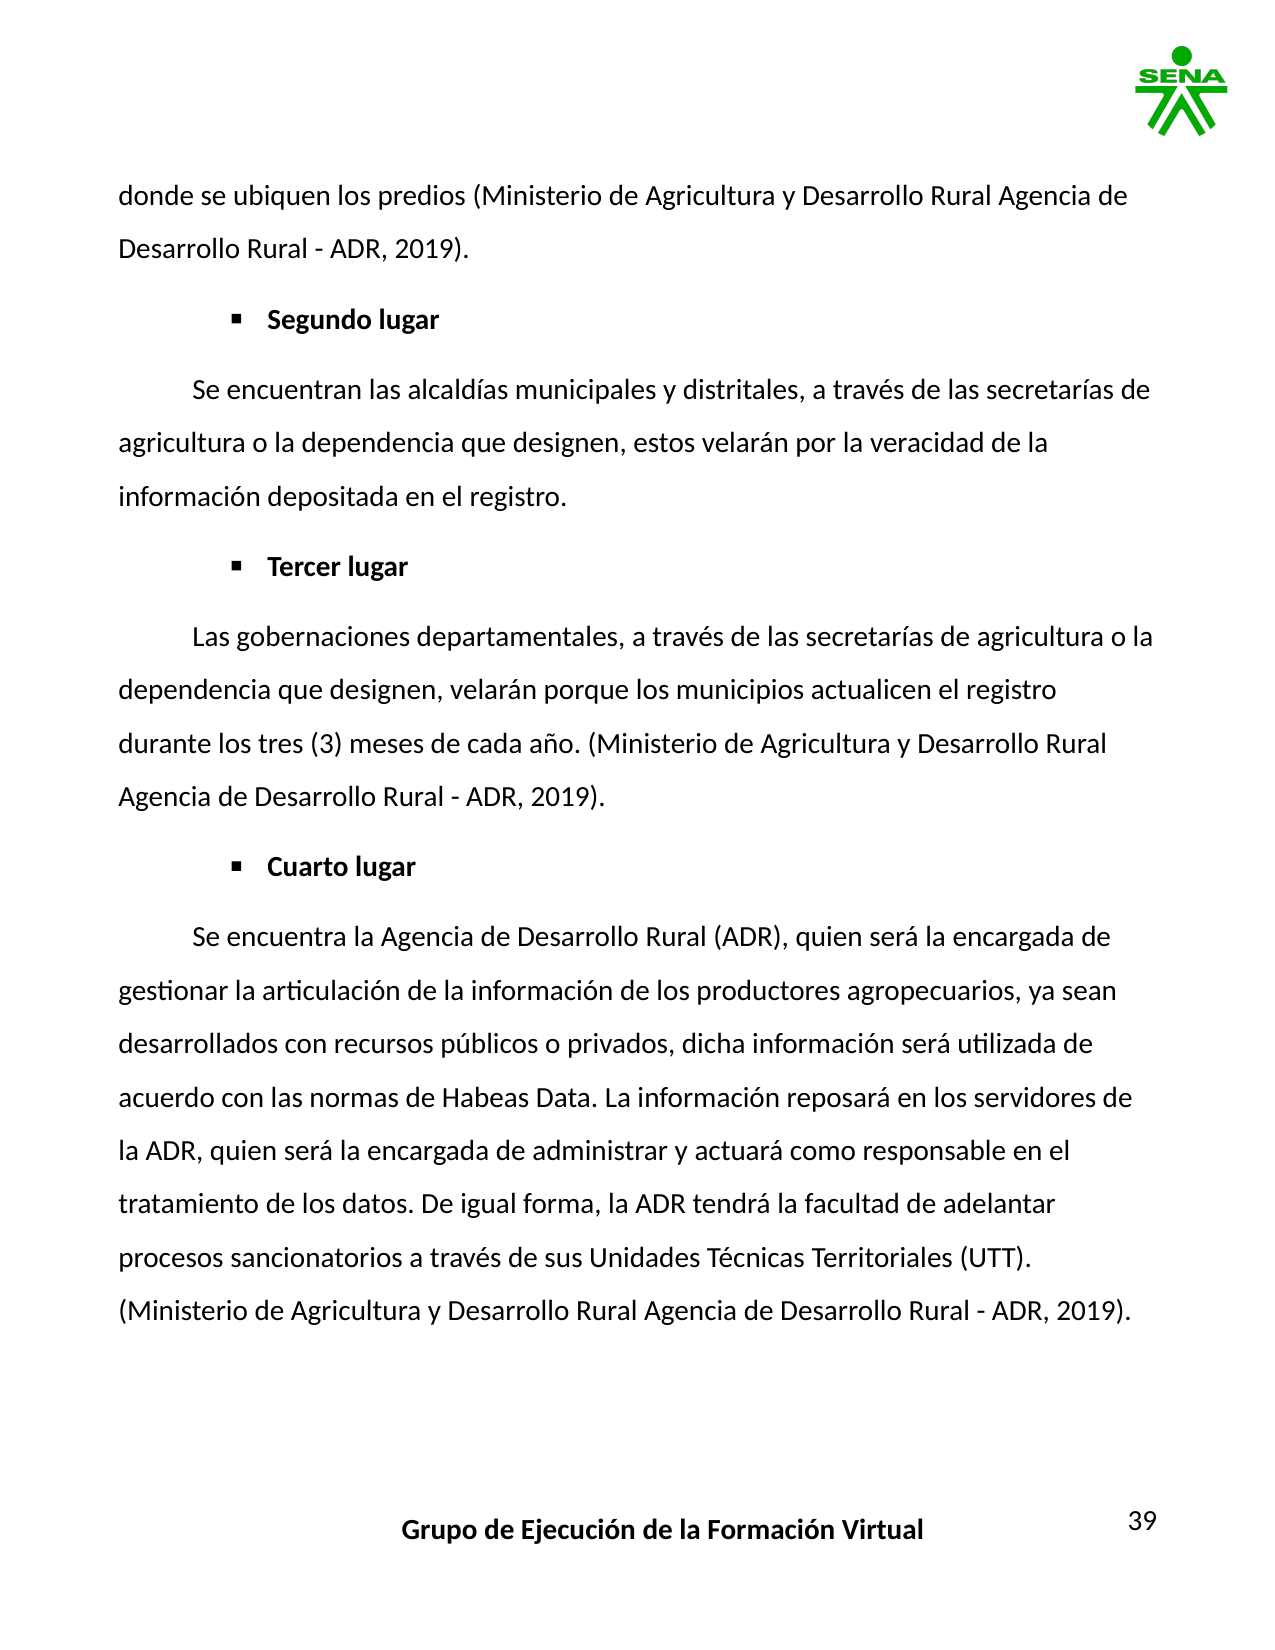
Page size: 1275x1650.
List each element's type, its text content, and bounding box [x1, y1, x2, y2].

list Segundo lugar [229, 301, 1157, 336]
text Se encuentra la Agencia de Desarrollo Rural (ADR), quien será la encargada de gestionar la articulación de la información de los productores agropecuarios, ya sean desarrollados con recursos públicos o privados, dicha información será utilizada de acuerdo con las normas de Habeas Data. La información reposará en los servidores de la ADR, quien será la encargada de administrar y actuará como responsable en el tratamiento de los datos. De igual forma, la ADR tendrá la facultad de adelantar procesos sancionatorios a través de sus Unidades Técnicas Territoriales (UTT). (Ministerio de Agricultura y Desarrollo Rural Agencia de Desarrollo Rural - ADR, 2019). [118, 918, 1157, 1328]
text Se encuentran las alcaldías municipales y distritales, a través de las secretarías de agricultura o la dependencia que designen, estos velarán por la veracidad de la información depositada en el registro. [118, 371, 1157, 513]
picture [1135, 46, 1228, 136]
list Cuarto lugar [229, 848, 1157, 884]
text Las gobernaciones departamentales, a través de las secretarías de agricultura o la dependencia que designen, velarán porque los municipios actualicen el registro durante los tres (3) meses de cada año. (Ministerio de Agricultura y Desarrollo Rural Agencia de Desarrollo Rural - ADR, 2019). [118, 618, 1157, 814]
list Tercer lugar [229, 548, 1157, 583]
